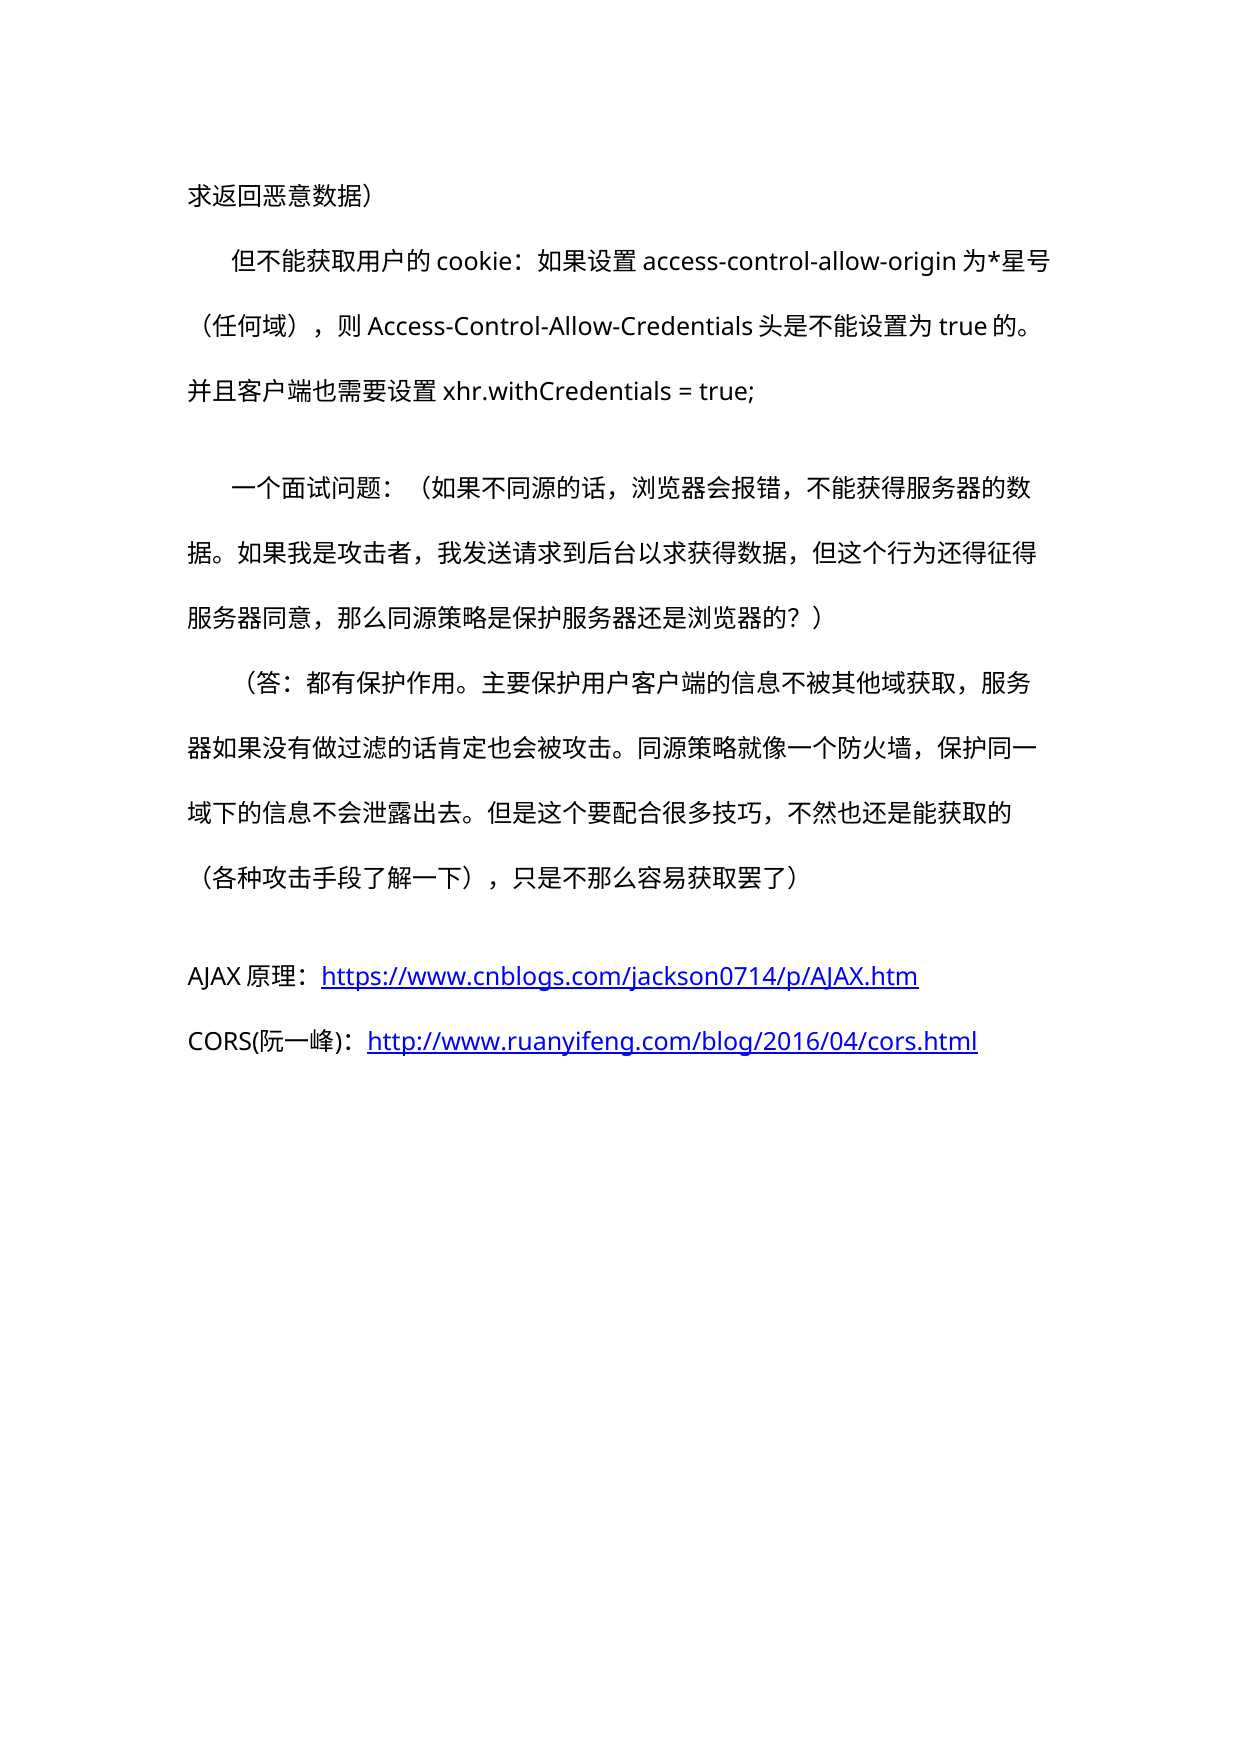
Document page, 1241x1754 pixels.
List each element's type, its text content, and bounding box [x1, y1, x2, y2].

list 但不能获取用户的cookie：如果设置access-control-allow-origin为*星号（任何域），则Access-Control-Allow-Credentials头是不能设置为true的。并且客户端也需要设置xhr.withCredentials = true; [187, 227, 1053, 422]
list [187, 162, 1053, 227]
text （答：都有保护作用。主要保护用户客户端的信息不被其他域获取，服务器如果没有做过滤的话肯定也会被攻击。同源策略就像一个防火墙，保护同一域下的信息不会泄露出去。但是这个要配合很多技巧，不然也还是能获取的（各种攻击手段了解一下），只是不那么容易获取罢了） [187, 649, 1053, 909]
text 一个面试问题：（如果不同源的话，浏览器会报错，不能获得服务器的数据。如果我是攻击者，我发送请求到后台以求获得数据，但这个行为还得征得服务器同意，那么同源策略是保护服务器还是浏览器的？） [187, 454, 1053, 649]
list CORS(阮一峰)：http://www.ruanyifeng.com/blog/2016/04/cors.html [187, 1007, 1053, 1072]
list AJAX原理：https://www.cnblogs.com/jackson0714/p/AJAX.htm [187, 942, 1053, 1007]
